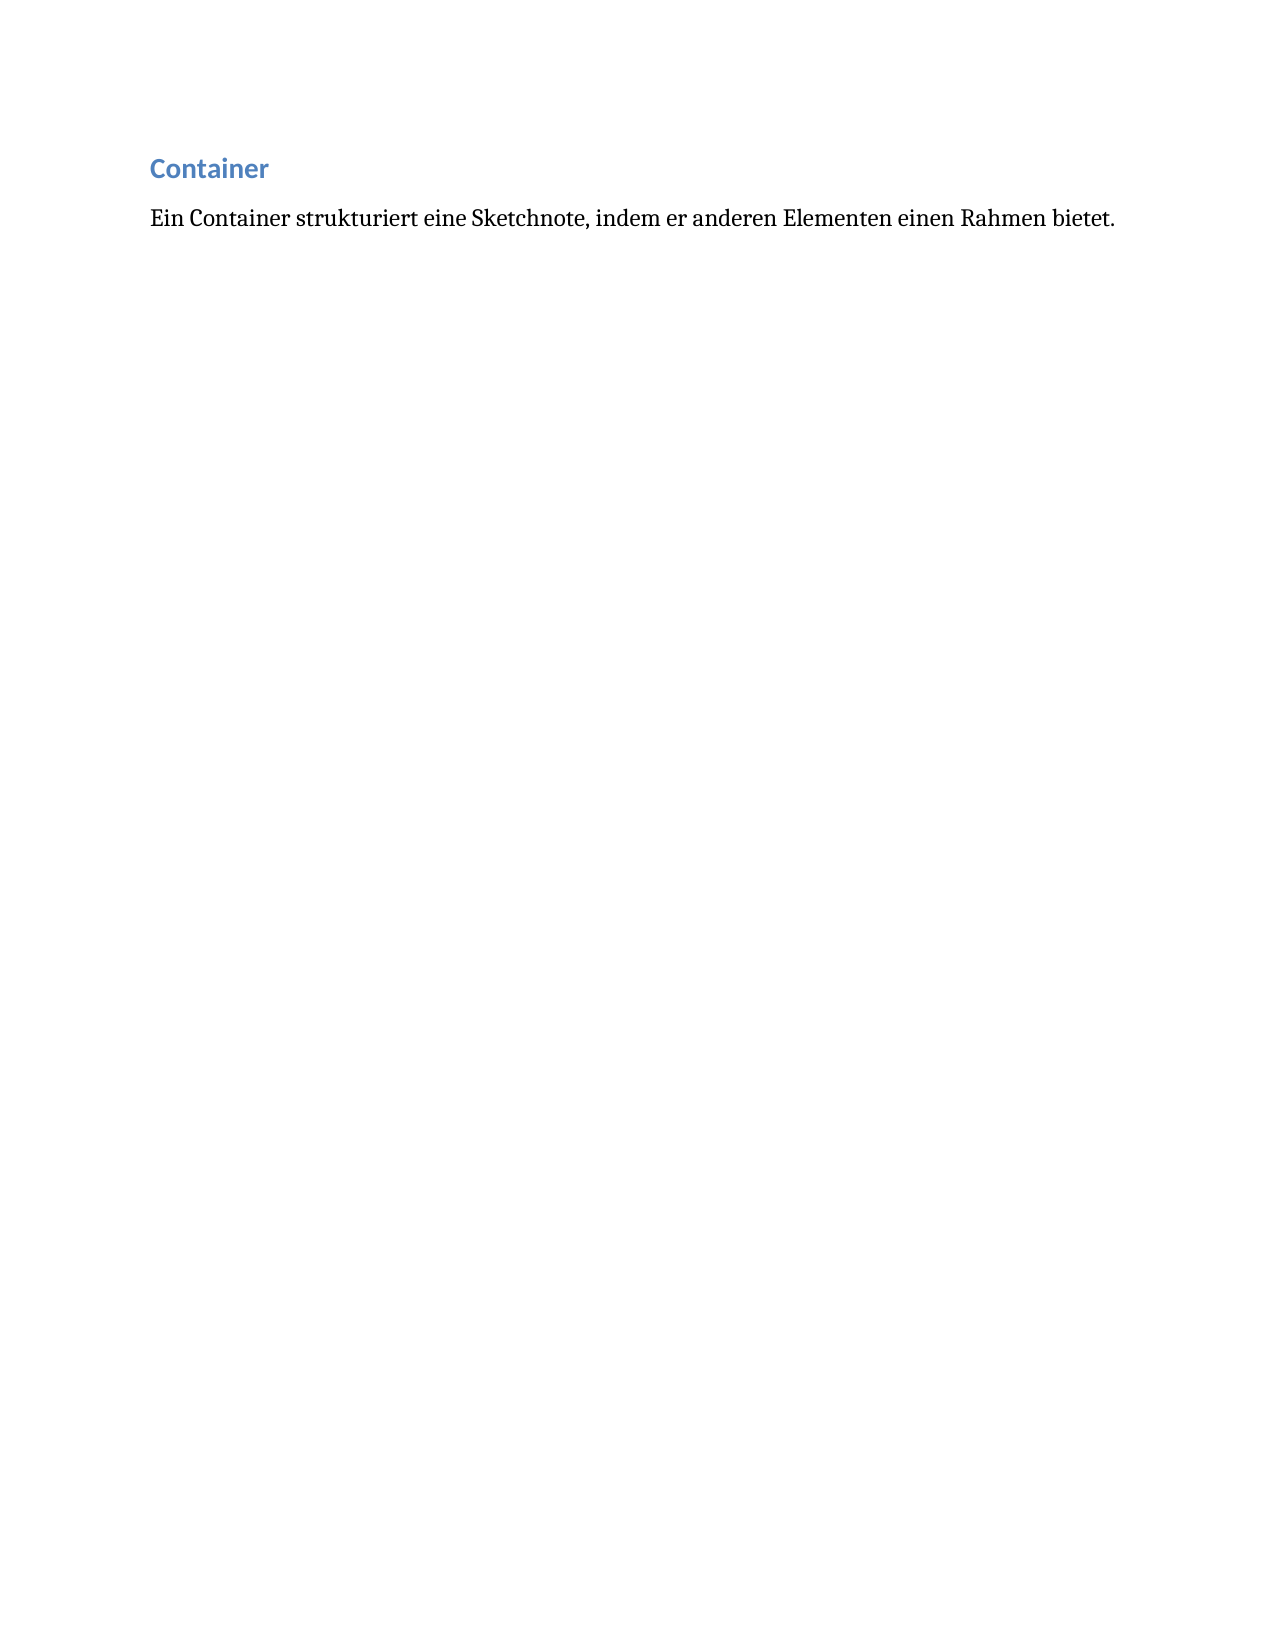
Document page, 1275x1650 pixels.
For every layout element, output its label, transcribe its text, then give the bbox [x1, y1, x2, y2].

text Ein Container strukturiert eine Sketchnote, indem er anderen Elementen einen Rahmen bietet. [150, 204, 1125, 233]
subtitle Container [150, 150, 1125, 186]
